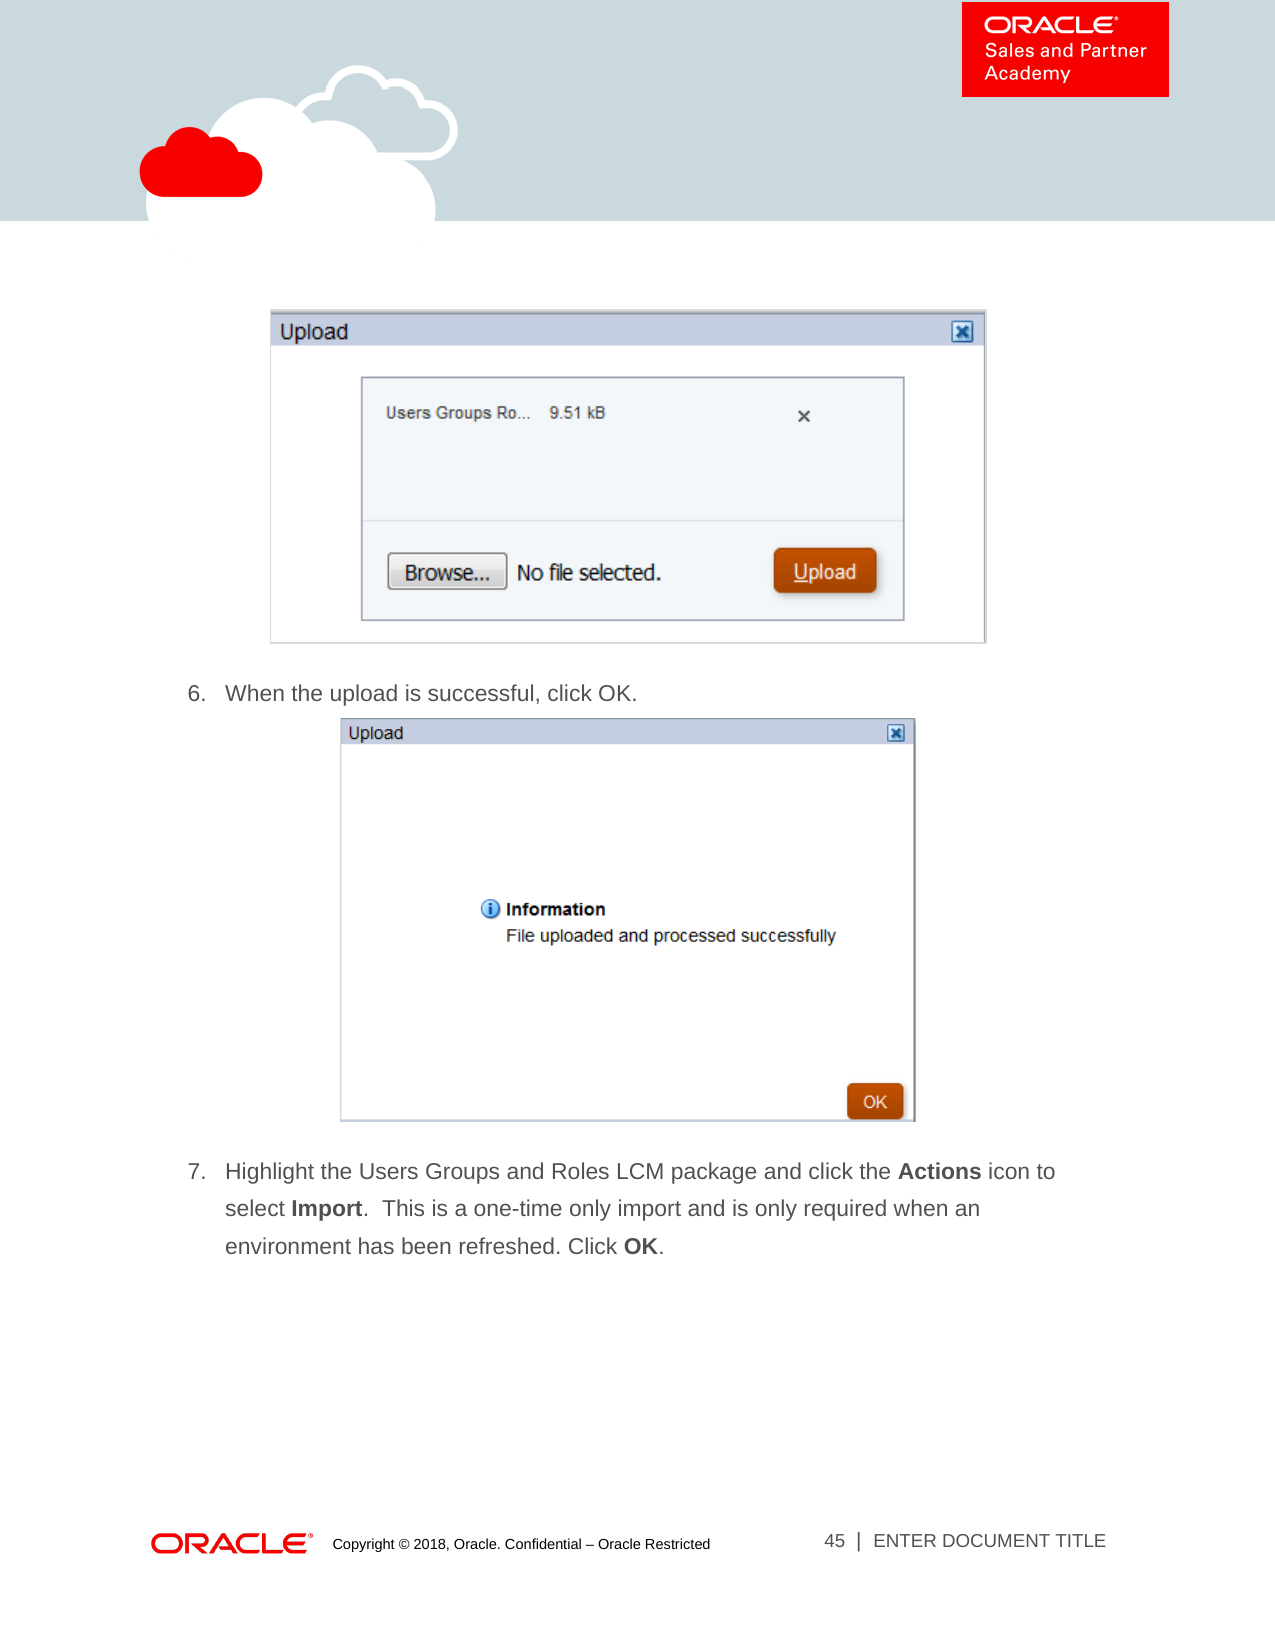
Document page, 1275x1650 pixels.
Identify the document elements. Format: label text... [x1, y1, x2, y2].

picture [150, 1514, 327, 1574]
picture [0, 0, 1275, 267]
picture [340, 718, 916, 1122]
text Highlight the Users Groups and Roles LCM package and click the Actions icon to select Import. This is a one-time only import and is only required when an environment has been refreshed. Click OK. [187, 1147, 1106, 1259]
text When the upload is successful, click OK. [187, 669, 1106, 706]
picture [271, 311, 985, 642]
